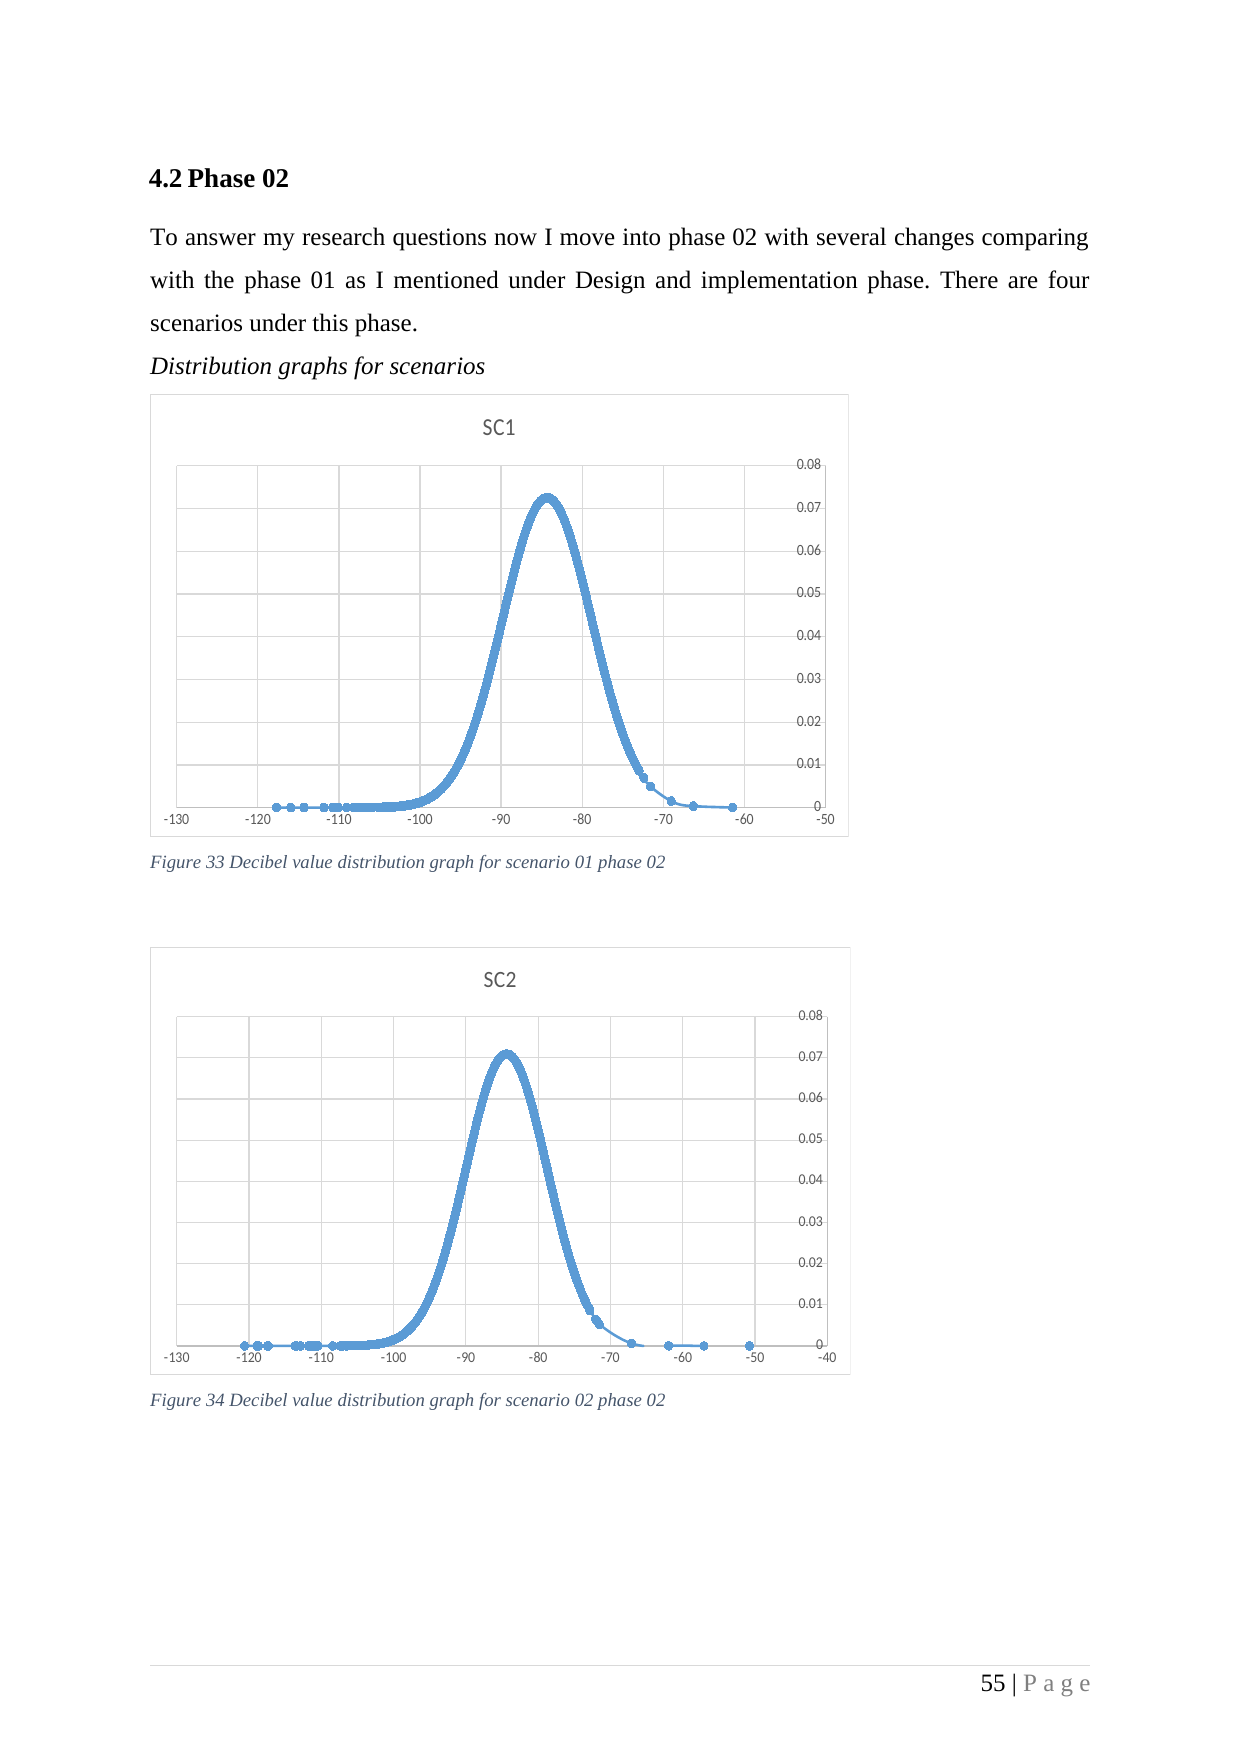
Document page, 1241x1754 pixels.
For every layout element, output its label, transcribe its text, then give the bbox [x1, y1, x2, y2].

subtitle Phase 02 [148, 162, 1090, 194]
text To answer my research questions now I move into phase 02 with several changes comparing with the phase 01 as I mentioned under Design and implementation phase. There are four scenarios under this phase. [150, 222, 1090, 337]
text Figure 34 Decibel value distribution graph for scenario 01 phase 02 [150, 851, 1090, 873]
text Figure 35 Decibel value distribution graph for scenario 02 phase 02 [150, 1389, 1090, 1410]
text Distribution graphs for scenarios [150, 351, 1090, 380]
